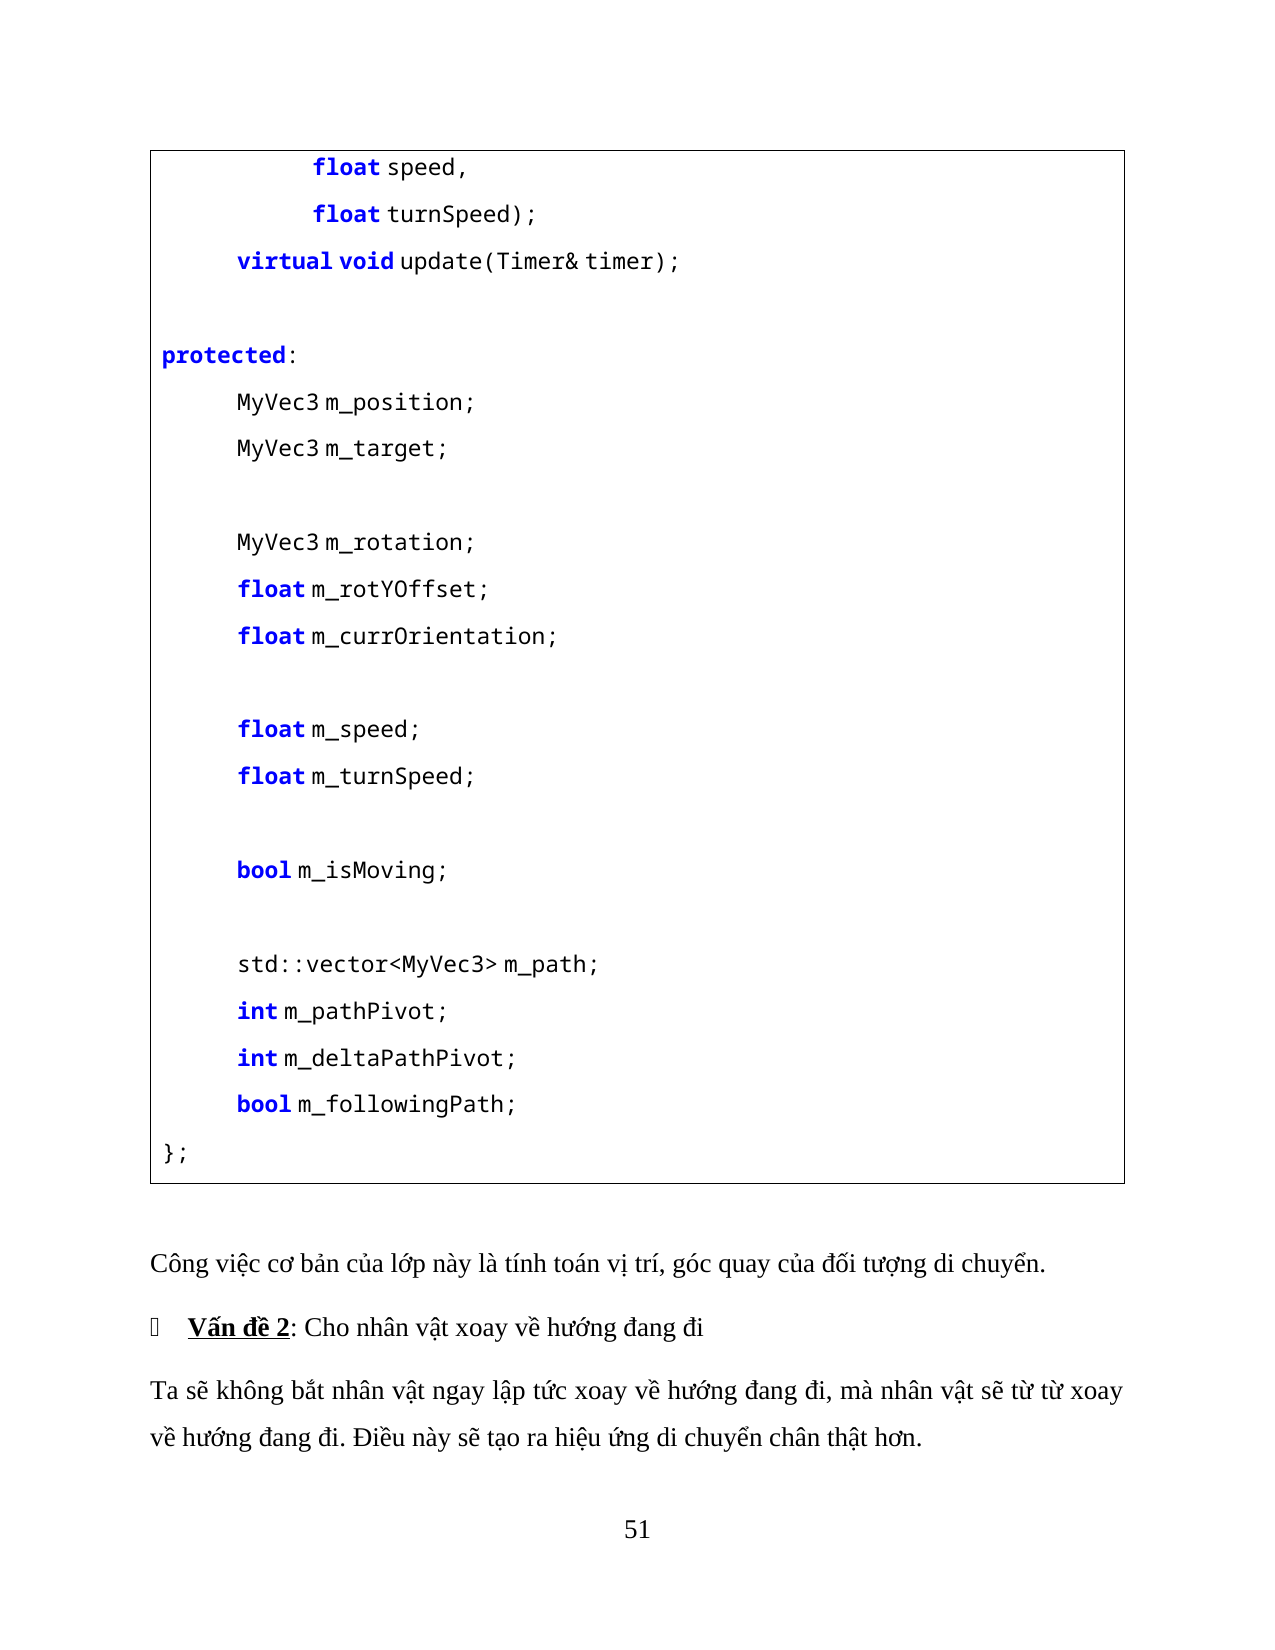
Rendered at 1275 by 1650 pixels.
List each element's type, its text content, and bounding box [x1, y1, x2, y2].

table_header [151, 151, 1124, 1183]
text Công việc cơ bản của lớp này là tính toán vị trí, góc quay của đối tượng di chuyển. [150, 1247, 1125, 1278]
list Vấn đề 2: Cho nhân vật xoay về hướng đang đi [150, 1311, 1125, 1342]
text Ta sẽ không bắt nhân vật ngay lập tức xoay về hướng đang đi, mà nhân vật sẽ từ từ xoay về hướng đang đi. Điều này sẽ tạo ra hiệu ứng di chuyển chân thật hơn. [150, 1374, 1125, 1452]
